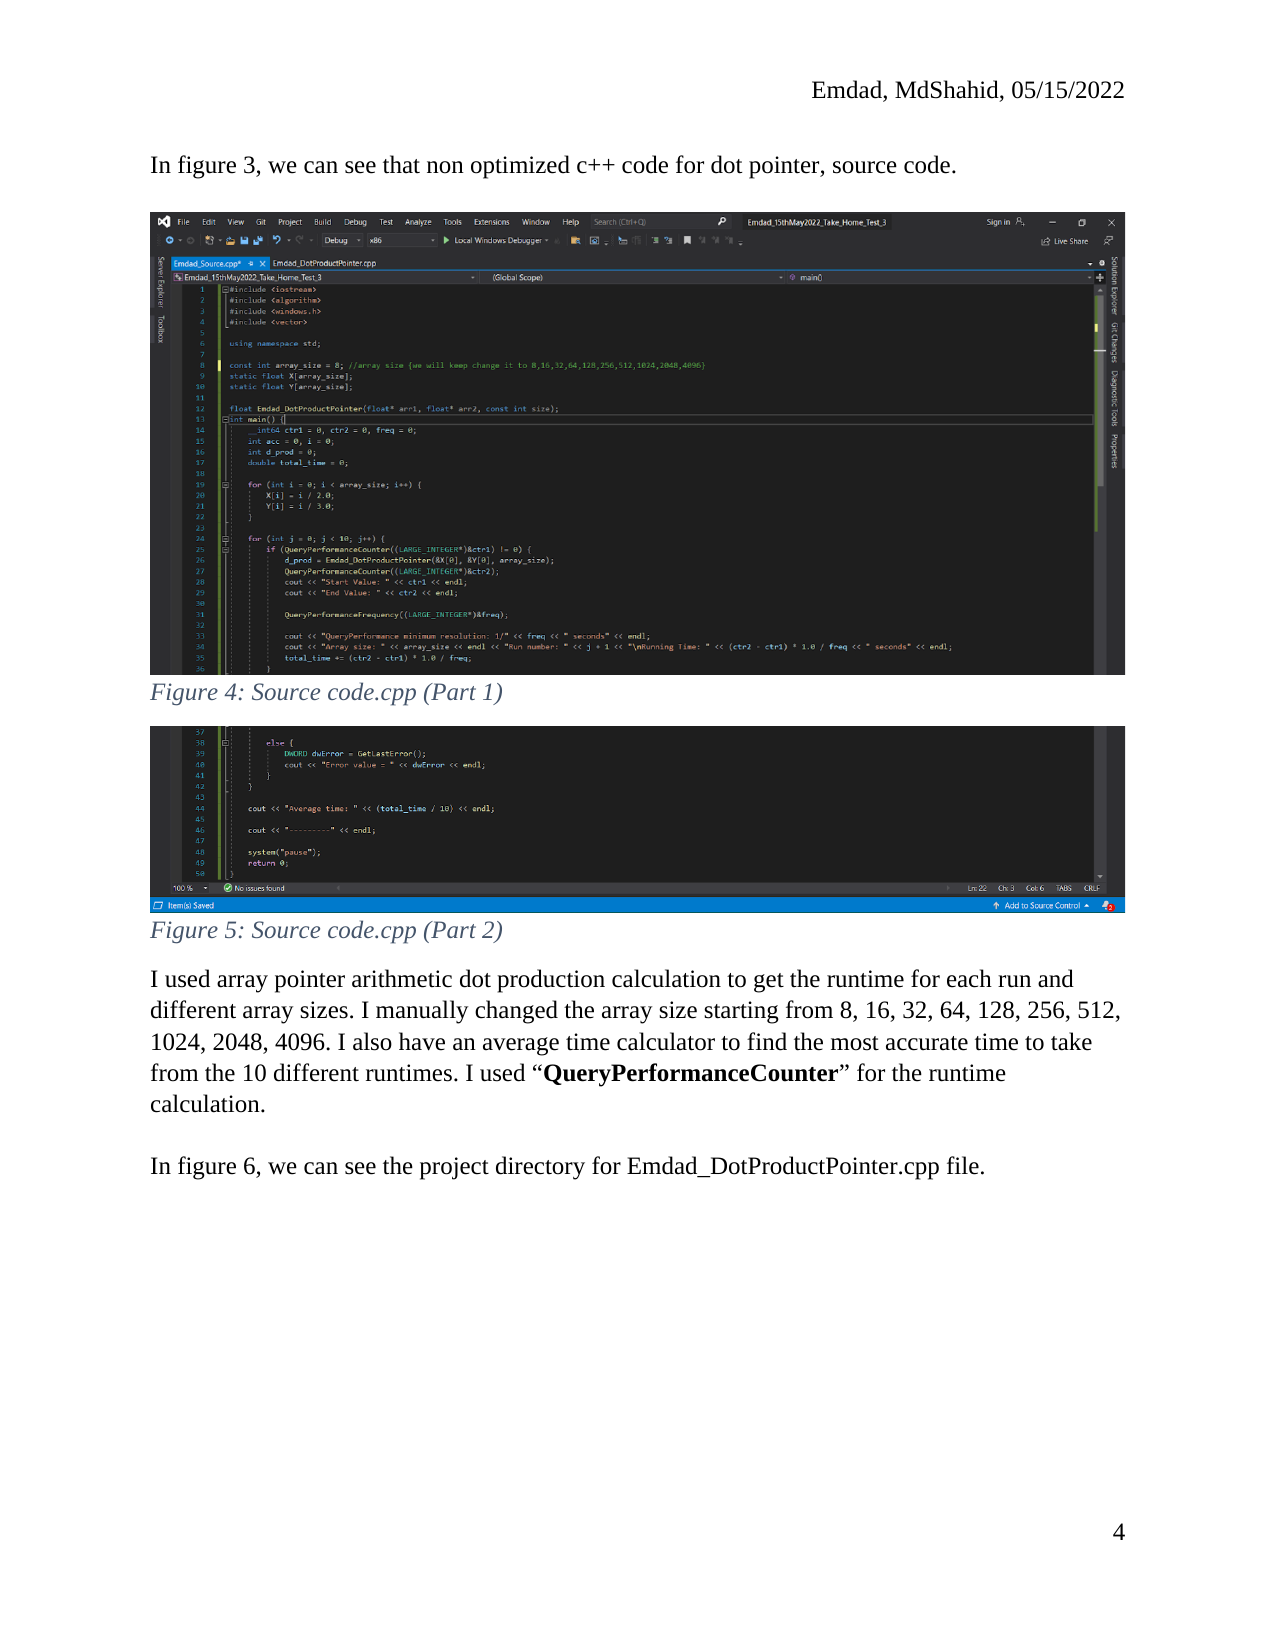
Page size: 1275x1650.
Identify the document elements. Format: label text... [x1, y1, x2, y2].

text In figure 6, we can see the project directory for Emdad_DotProductPointer.cpp file. [150, 1151, 1125, 1179]
picture [150, 212, 1125, 675]
picture [150, 726, 1125, 913]
text Figure 4: Source code.cpp (Part 1) [150, 677, 1125, 706]
text Figure 5: Source code.cpp (Part 2) [150, 915, 1125, 944]
text In figure 3, we can see that non optimized c++ code for dot pointer, source code. [150, 150, 1125, 179]
text I used array pointer arithmetic dot production calculation to get the runtime for each run and different array sizes. I manually changed the array size starting from 8, 16, 32, 64, 128, 256, 512, 1024, 2048, 4096. I also have an average time calculator to find the most accurate time to take from the 10 different runtimes. I used “QueryPerformanceCounter” for the runtime calculation. [150, 964, 1125, 1117]
